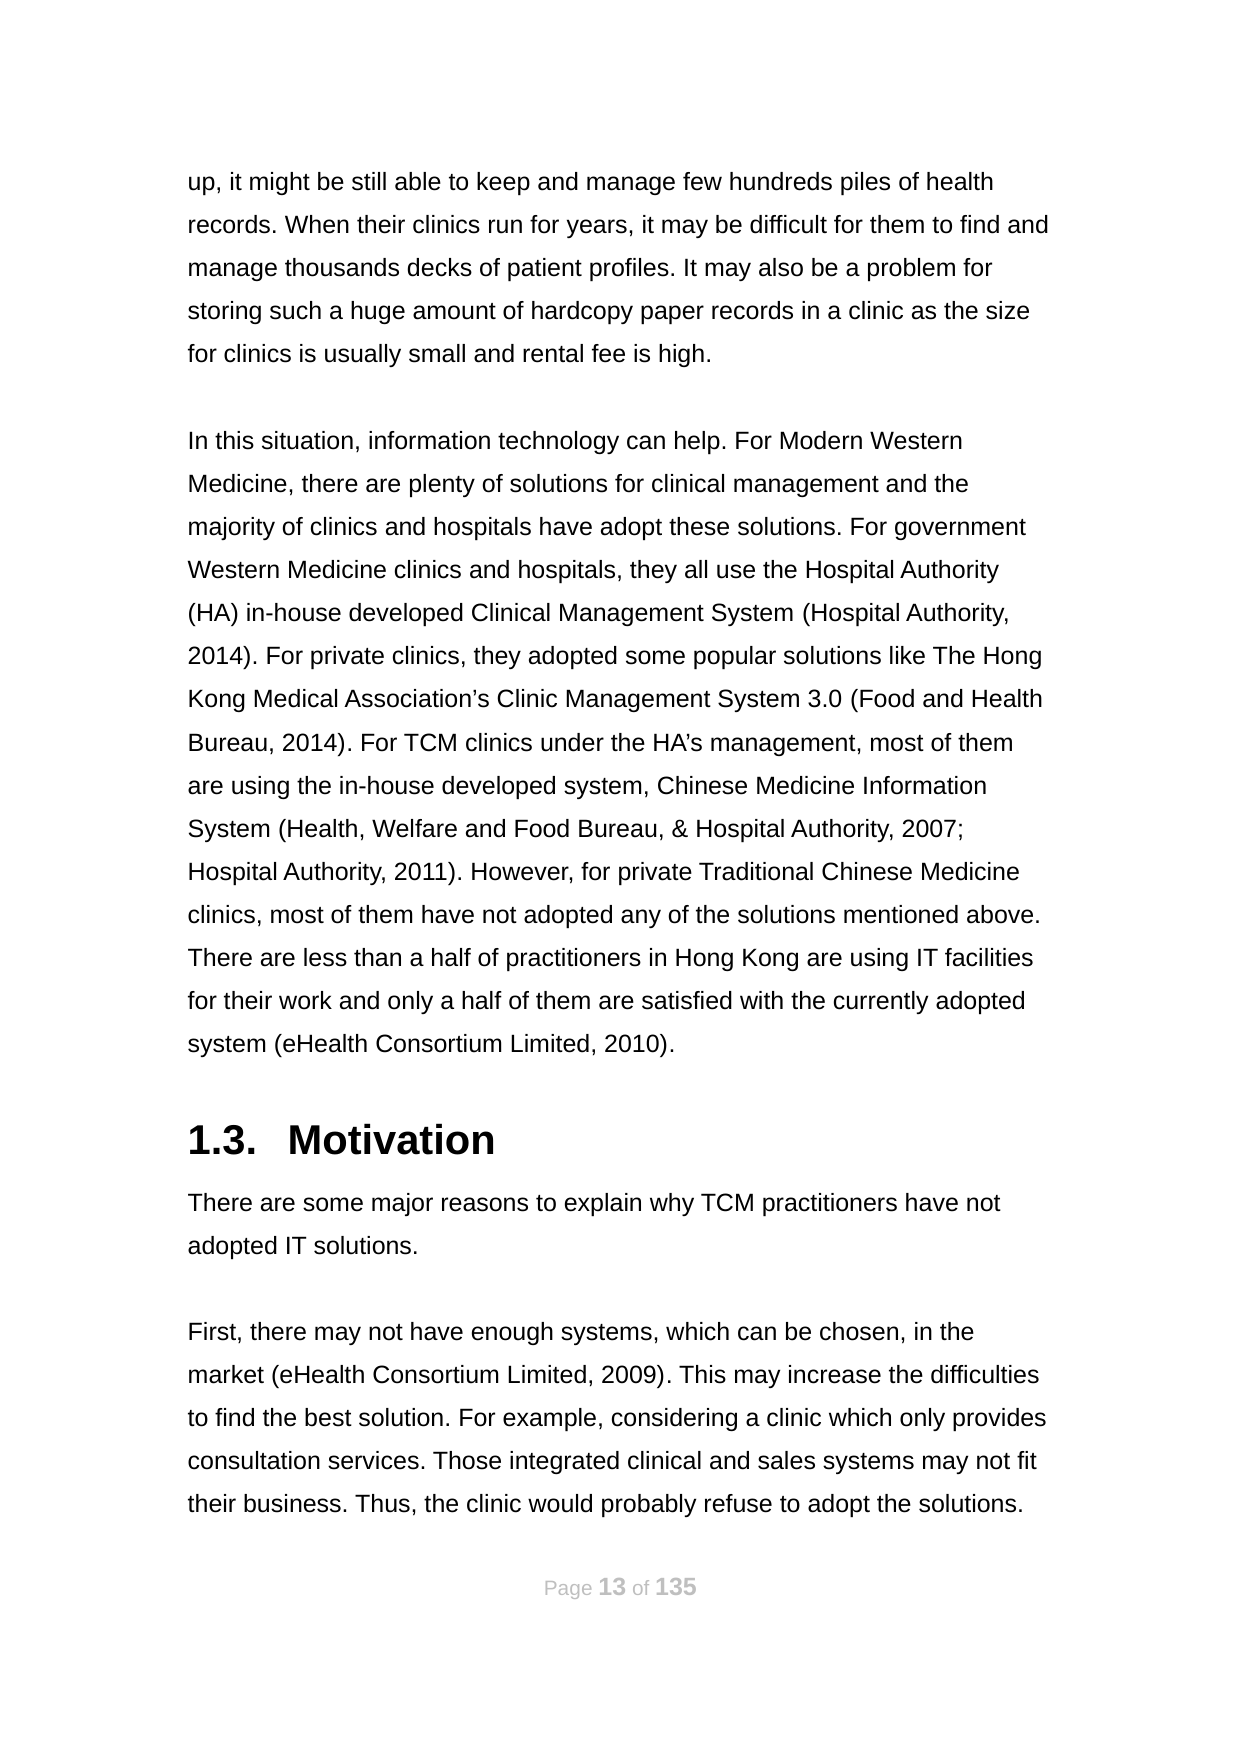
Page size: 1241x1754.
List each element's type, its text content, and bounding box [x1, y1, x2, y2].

subtitle Motivation [187, 1116, 1053, 1164]
text In this situation, information technology can help. For Modern Western Medicine, there are plenty of solutions for clinical management and the majority of clinics and hospitals have adopt these solutions. For government Western Medicine clinics and hospitals, they all use the Hospital Authority (HA) in-house developed Clinical Management System . For private clinics, they adopted some popular solutions like The Hong Kong Medical Association’s Clinic Management System 3.0 . For TCM clinics under the HA’s management, most of them are using the in-house developed system, Chinese Medicine Information System . However, for private Traditional Chinese Medicine clinics, most of them have not adopted any of the solutions mentioned above. There are less than a half of practitioners in Hong Kong are using IT facilities for their work and only a half of them are satisfied with the currently adopted system . [187, 426, 1053, 1058]
text There are some major reasons to explain why TCM practitioners have not adopted IT solutions. [187, 1188, 1053, 1259]
text First, there may not have enough systems, which can be chosen, in the market . This may increase the difficulties to find the best solution. For example, considering a clinic which only provides consultation services. Those integrated clinical and sales systems may not fit their business. Thus, the clinic would probably refuse to adopt the solutions. [187, 1317, 1053, 1518]
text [187, 167, 1053, 368]
